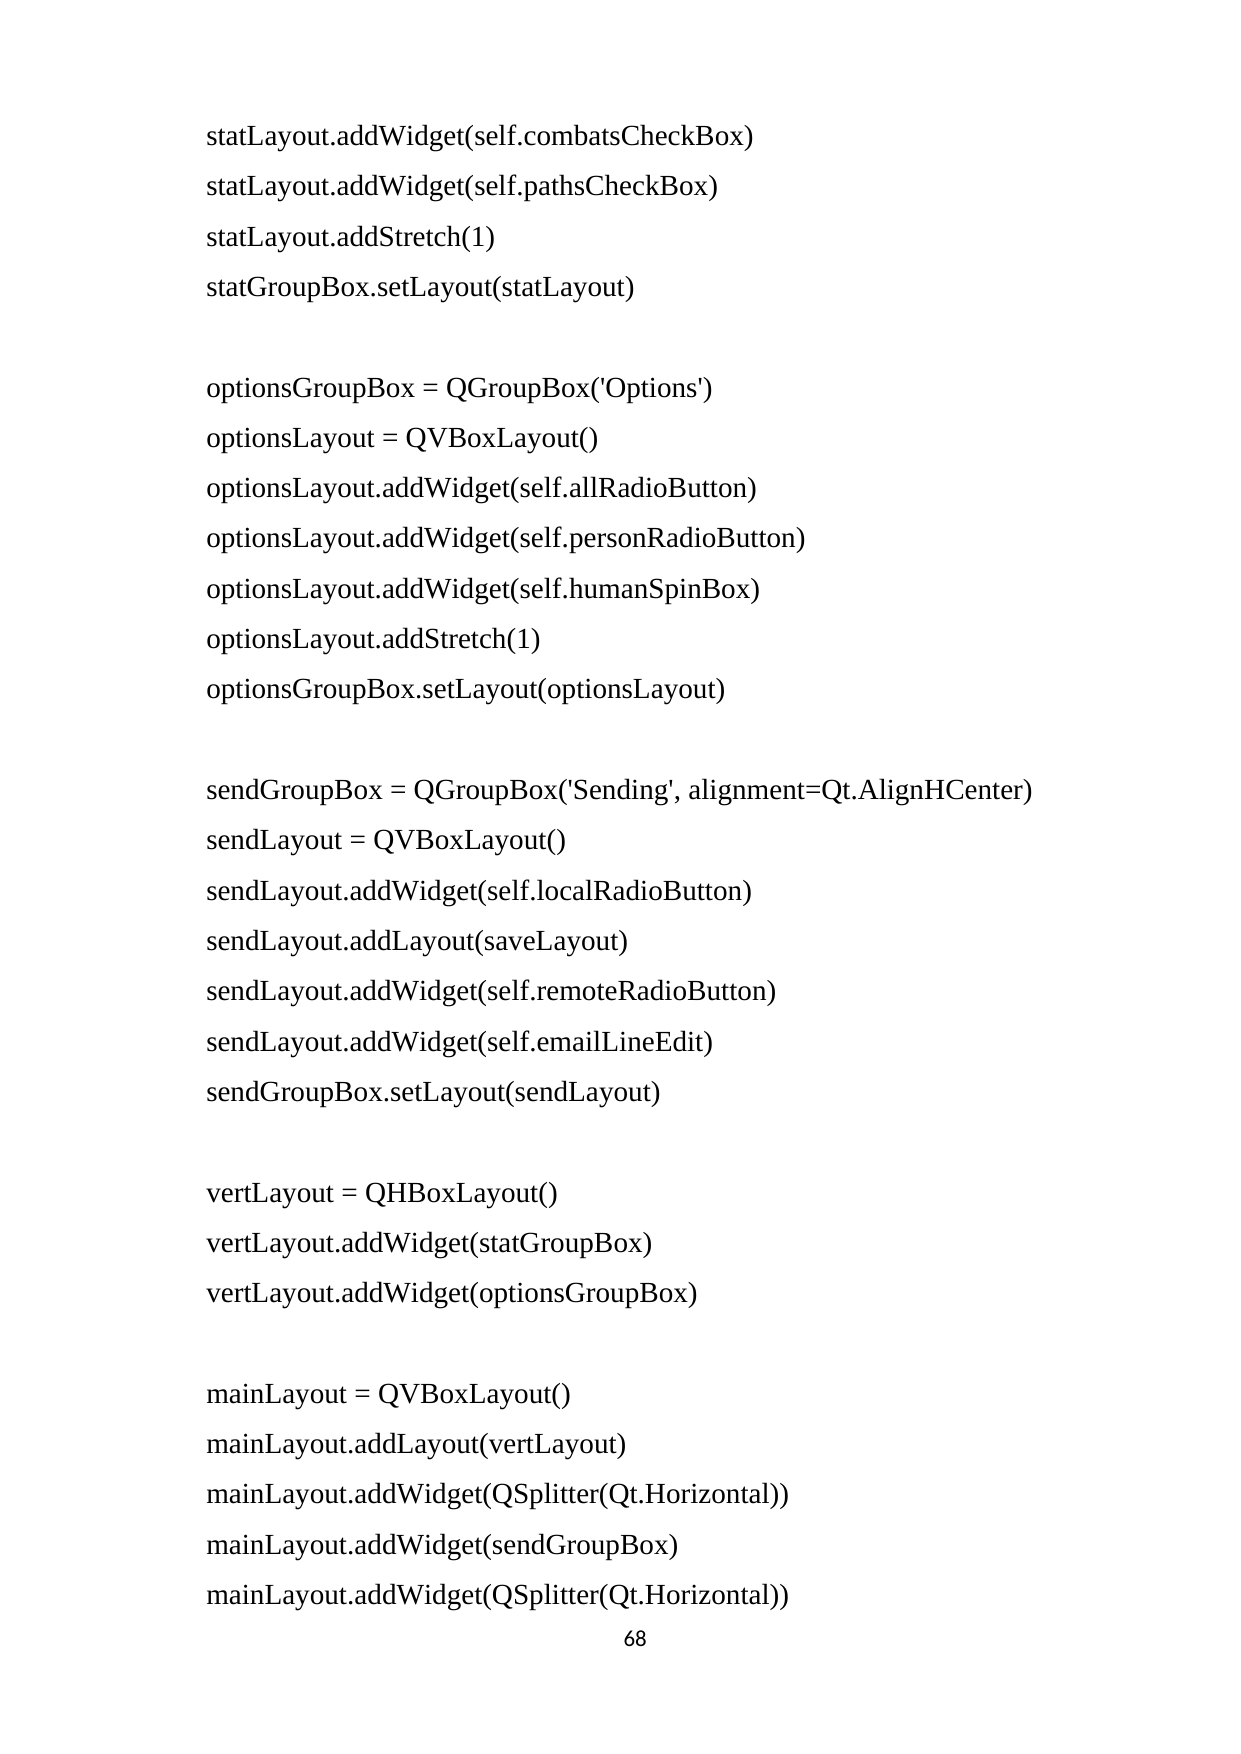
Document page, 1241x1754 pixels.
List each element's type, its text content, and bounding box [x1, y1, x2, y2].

text vertLayout.addWidget(statGroupBox) [148, 1225, 1122, 1258]
text optionsLayout.addStretch(1) [148, 621, 1122, 655]
text sendLayout.addWidget(self.remoteRadioButton) [148, 973, 1122, 1007]
text optionsLayout.addWidget(self.personRadioButton) [148, 521, 1122, 554]
text mainLayout.addWidget(QSplitter(Qt.Horizontal)) [148, 1477, 1122, 1510]
text optionsLayout.addWidget(self.allRadioButton) [148, 470, 1122, 504]
text optionsLayout.addWidget(self.humanSpinBox) [148, 571, 1122, 604]
text sendLayout.addLayout(saveLayout) [148, 923, 1122, 957]
text statLayout.addWidget(self.combatsCheckBox) [148, 118, 1122, 152]
text mainLayout.addLayout(vertLayout) [148, 1426, 1122, 1460]
text sendGroupBox.setLayout(sendLayout) [148, 1074, 1122, 1108]
text statLayout.addWidget(self.pathsCheckBox) [148, 168, 1122, 202]
text sendLayout.addWidget(self.emailLineEdit) [148, 1024, 1122, 1057]
text statLayout.addStretch(1) [148, 219, 1122, 252]
text sendLayout = QVBoxLayout() [148, 822, 1122, 856]
text mainLayout.addWidget(sendGroupBox) [148, 1527, 1122, 1560]
text vertLayout = QHBoxLayout() [148, 1175, 1122, 1208]
text mainLayout.addWidget(QSplitter(Qt.Horizontal)) [148, 1577, 1122, 1611]
text statGroupBox.setLayout(statLayout) [148, 269, 1122, 303]
text vertLayout.addWidget(optionsGroupBox) [148, 1275, 1122, 1309]
text optionsGroupBox.setLayout(optionsLayout) [148, 672, 1122, 705]
text optionsGroupBox = QGroupBox('Options') [148, 370, 1122, 403]
text sendGroupBox = QGroupBox('Sending', alignment=Qt.AlignHCenter) [148, 772, 1122, 806]
text optionsLayout = QVBoxLayout() [148, 420, 1122, 453]
text mainLayout = QVBoxLayout() [148, 1376, 1122, 1409]
text sendLayout.addWidget(self.localRadioButton) [148, 873, 1122, 906]
